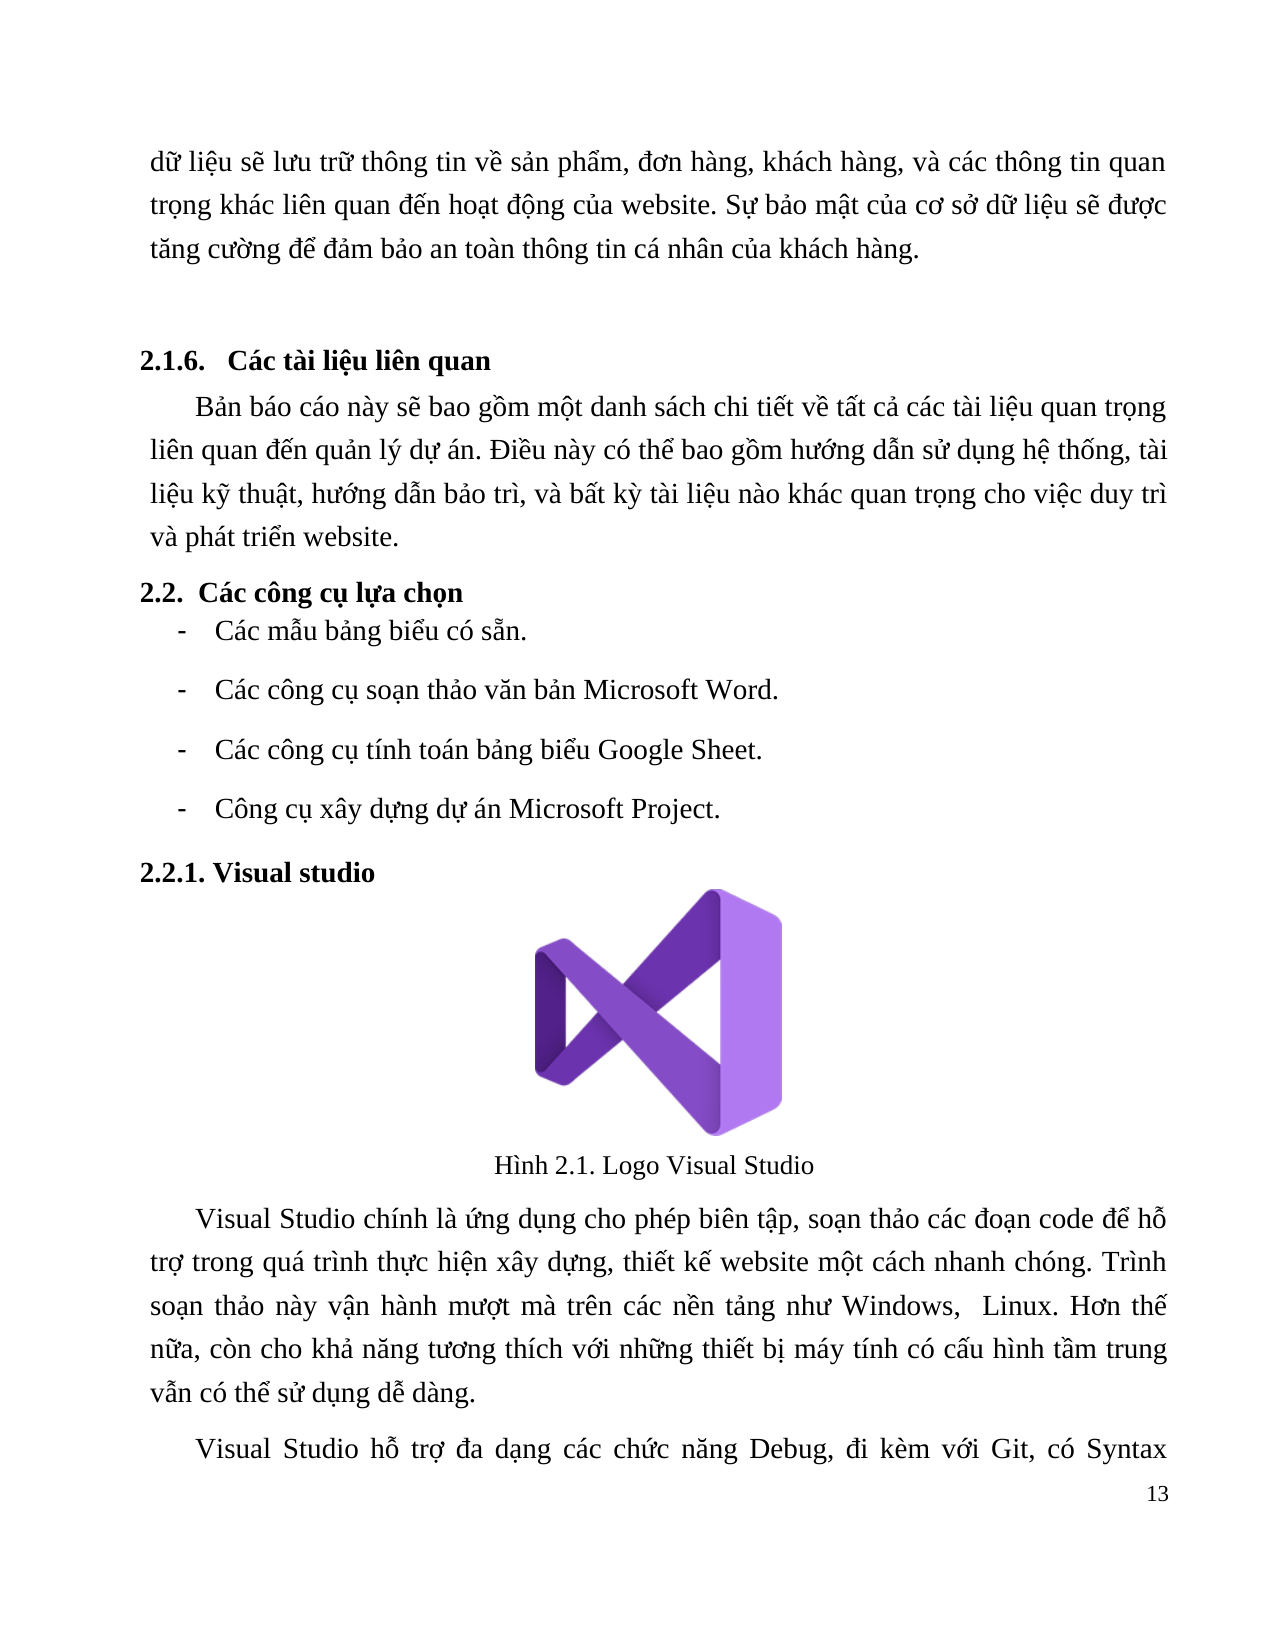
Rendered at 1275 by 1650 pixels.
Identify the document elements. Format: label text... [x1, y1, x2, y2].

list Các công cụ soạn thảo văn bản Microsoft Word. [177, 669, 1121, 708]
picture [535, 888, 782, 1136]
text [150, 1431, 1169, 1464]
list Các công cụ tính toán bảng biểu Google Sheet. [177, 728, 1121, 768]
text Bản báo cáo này sẽ bao gồm một danh sách chi tiết về tất cả các tài liệu quan trọng liên quan đến quản lý dự án. Điều này có thể bao gồm hướng dẫn sử dụng hệ thống, tài liệu kỹ thuật, hướng dẫn bảo trì, và bất kỳ tài liệu nào khác quan trọng cho việc duy trì và phát triển website. [150, 389, 1169, 553]
list Công cụ xây dựng dự án Microsoft Project. [177, 788, 1121, 827]
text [150, 144, 1169, 264]
subtitle 2.2.1. Visual studio [139, 855, 1169, 889]
text Visual Studio chính là ứng dụng cho phép biên tập, soạn thảo các đoạn code để hỗ trợ trong quá trình thực hiện xây dựng, thiết kế website một cách nhanh chóng. Trình soạn thảo này vận hành mượt mà trên các nền tảng như Windows, Linux. Hơn thế nữa, còn cho khả năng tương thích với những thiết bị máy tính có cấu hình tầm trung vẫn có thể sử dụng dễ dàng. [150, 1201, 1169, 1408]
subtitle 2.1.6. Các tài liệu liên quan [139, 343, 1169, 376]
text Hình 2.1. Logo Visual Studio [139, 1149, 1169, 1180]
subtitle 2.2. Các công cụ lựa chọn [139, 576, 1169, 609]
list Các mẫu bảng biểu có sẵn. [177, 609, 1121, 649]
